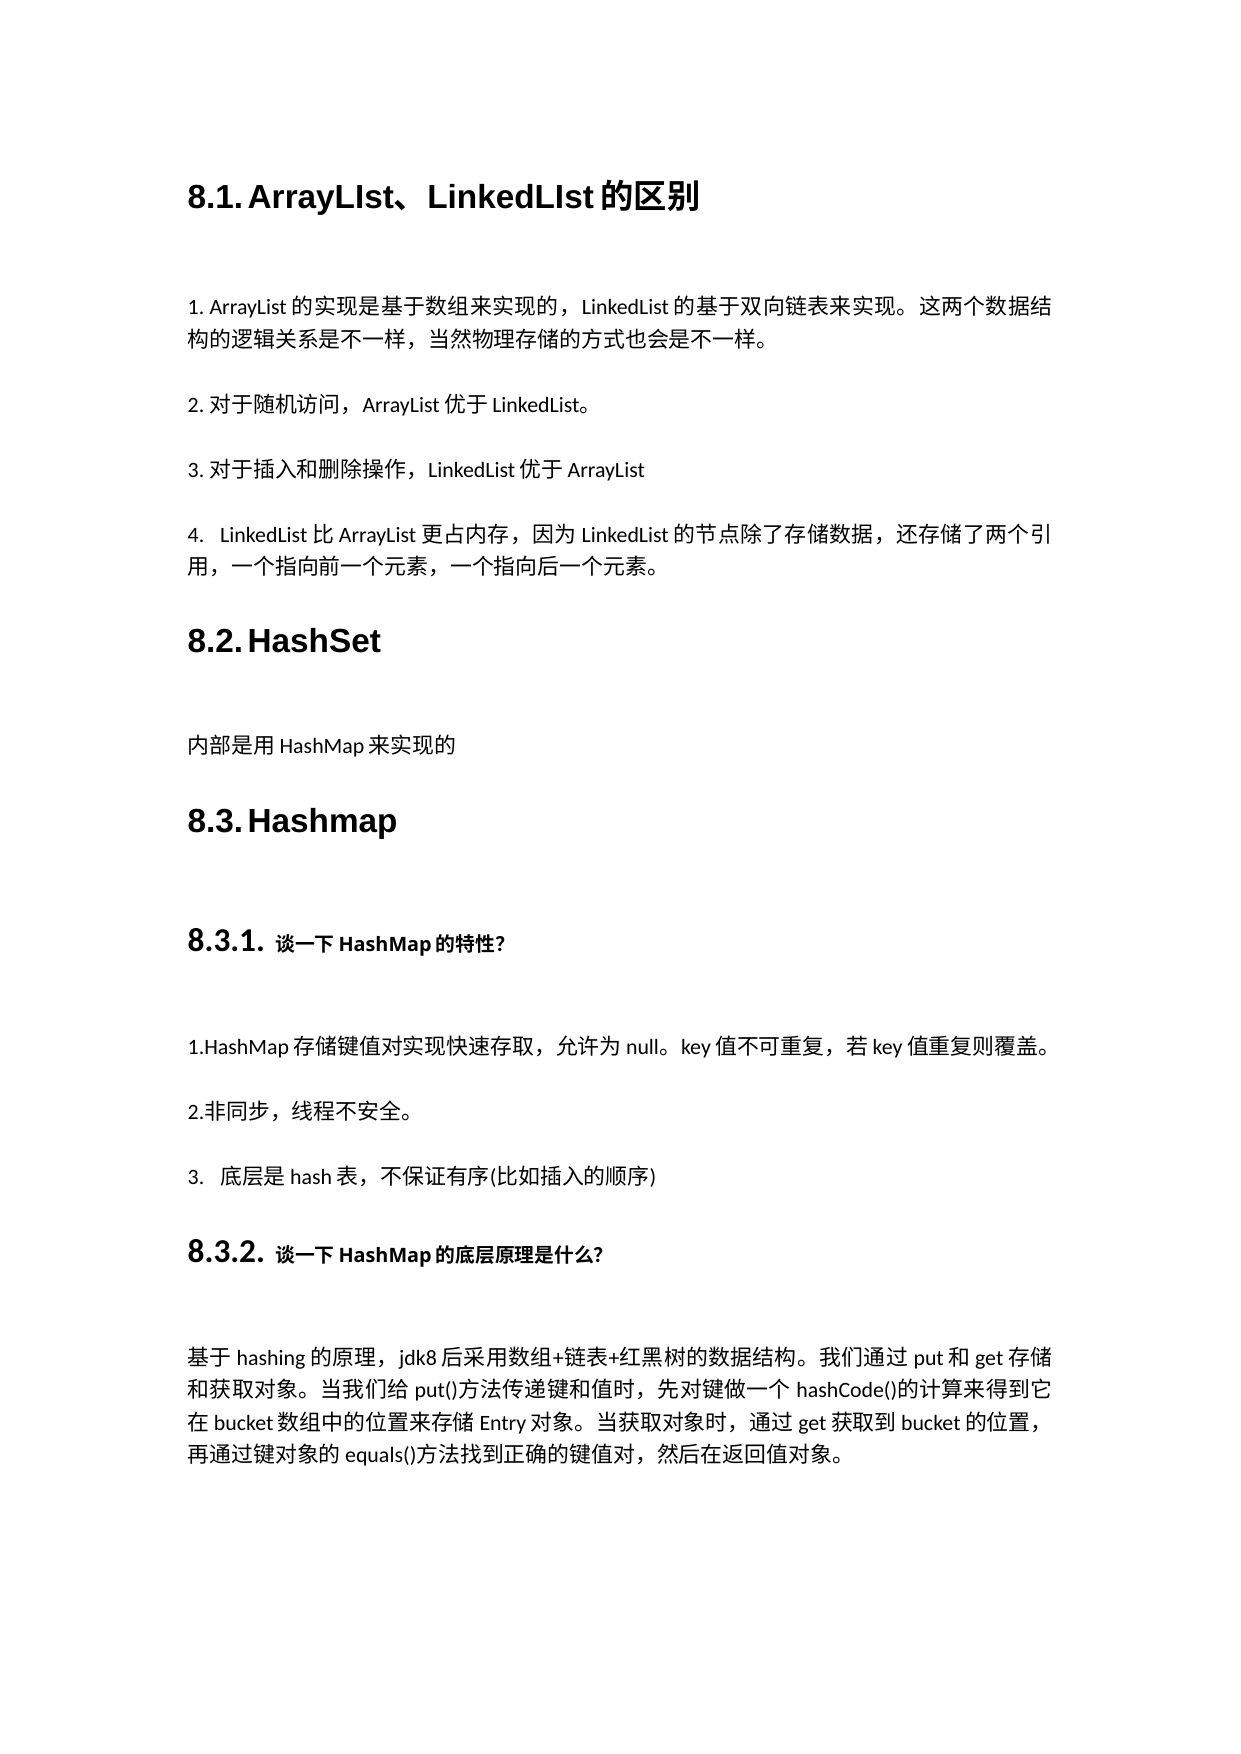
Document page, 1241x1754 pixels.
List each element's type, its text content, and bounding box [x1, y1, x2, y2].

text 3. 对于插入和删除操作，LinkedList优于ArrayList [187, 451, 1053, 484]
text 1. ArrayList的实现是基于数组来实现的，LinkedList的基于双向链表来实现。这两个数据结构的逻辑关系是不一样，当然物理存储的方式也会是不一样。 [187, 289, 1053, 354]
text 内部是用HashMap来实现的 [187, 728, 1053, 761]
subtitle 谈一下HashMap的底层原理是什么？ [187, 1218, 1053, 1283]
subtitle HashSet [187, 608, 1053, 673]
subtitle 谈一下HashMap的特性？ [187, 907, 1053, 972]
list 底层是hash表，不保证有序(比如插入的顺序) [187, 1159, 1053, 1191]
text 2.非同步，线程不安全。 [187, 1094, 1053, 1126]
text 基于hashing的原理，jdk8后采用数组+链表+红黑树的数据结构。我们通过put和get存储和获取对象。当我们给put()方法传递键和值时，先对键做一个hashCode()的计算来得到它在bucket数组中的位置来存储Entry对象。当获取对象时，通过get获取到bucket的位置，再通过键对象的equals()方法找到正确的键值对，然后在返回值对象。 [187, 1339, 1053, 1469]
list LinkedList比ArrayList更占内存，因为LinkedList的节点除了存储数据，还存储了两个引用，一个指向前一个元素，一个指向后一个元素。 [187, 516, 1053, 581]
text 2. 对于随机访问，ArrayList优于LinkedList。 [187, 386, 1053, 419]
subtitle Hashmap [187, 788, 1053, 853]
subtitle ArrayLIst、LinkedLIst的区别 [187, 162, 1053, 227]
text 1.HashMap存储键值对实现快速存取，允许为null。key值不可重复，若key值重复则覆盖。 [187, 1029, 1053, 1061]
